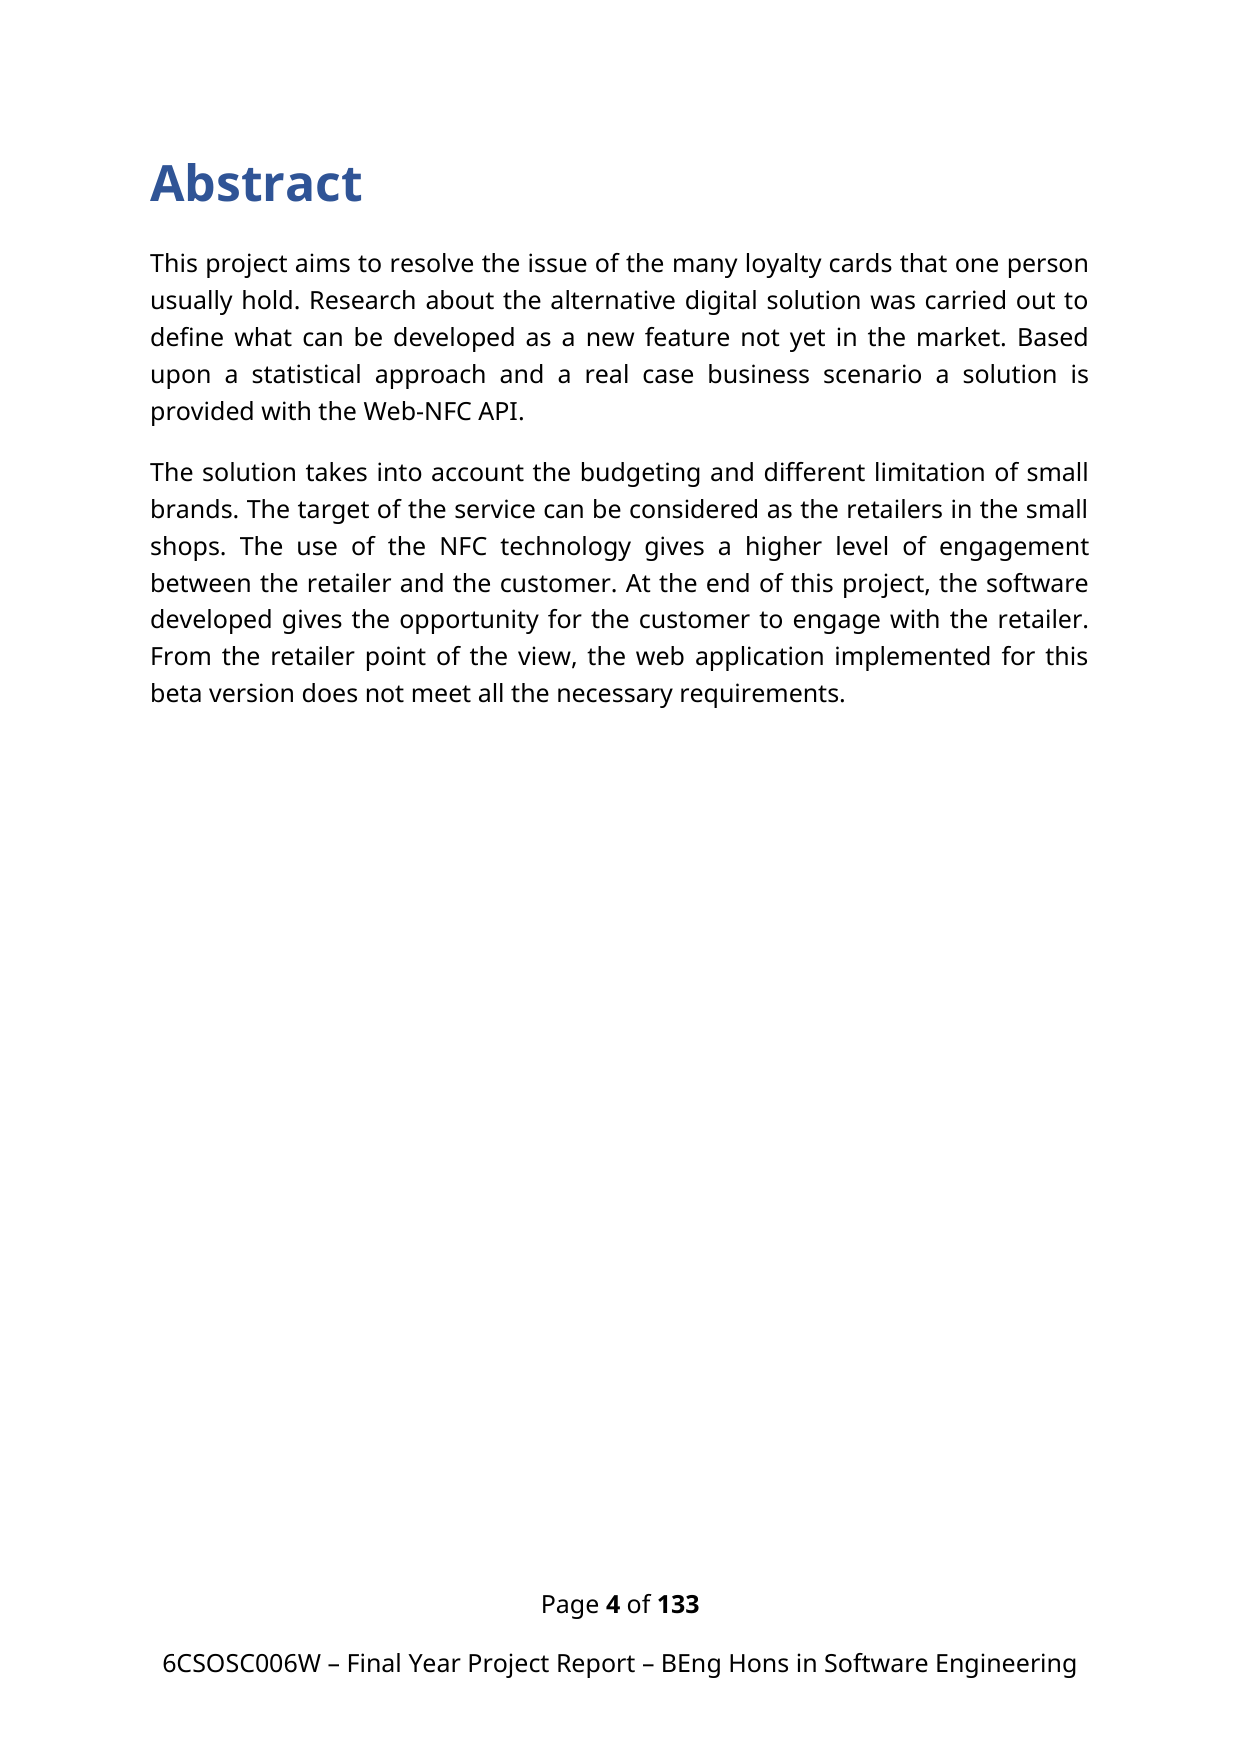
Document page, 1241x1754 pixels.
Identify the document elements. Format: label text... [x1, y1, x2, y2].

text The solution takes into account the budgeting and different limitation of small brands. The target of the service can be considered as the retailers in the small shops. The use of the NFC technology gives a higher level of engagement between the retailer and the customer. At the end of this project, the software developed gives the opportunity for the customer to engage with the retailer. From the retailer point of the view, the web application implemented for this beta version does not meet all the necessary requirements. [150, 455, 1090, 709]
subtitle Abstract [150, 147, 1090, 216]
text This project aims to resolve the issue of the many loyalty cards that one person usually hold. Research about the alternative digital solution was carried out to define what can be developed as a new feature not yet in the market. Based upon a statistical approach and a real case business scenario a solution is provided with the Web-NFC API. [150, 246, 1090, 427]
